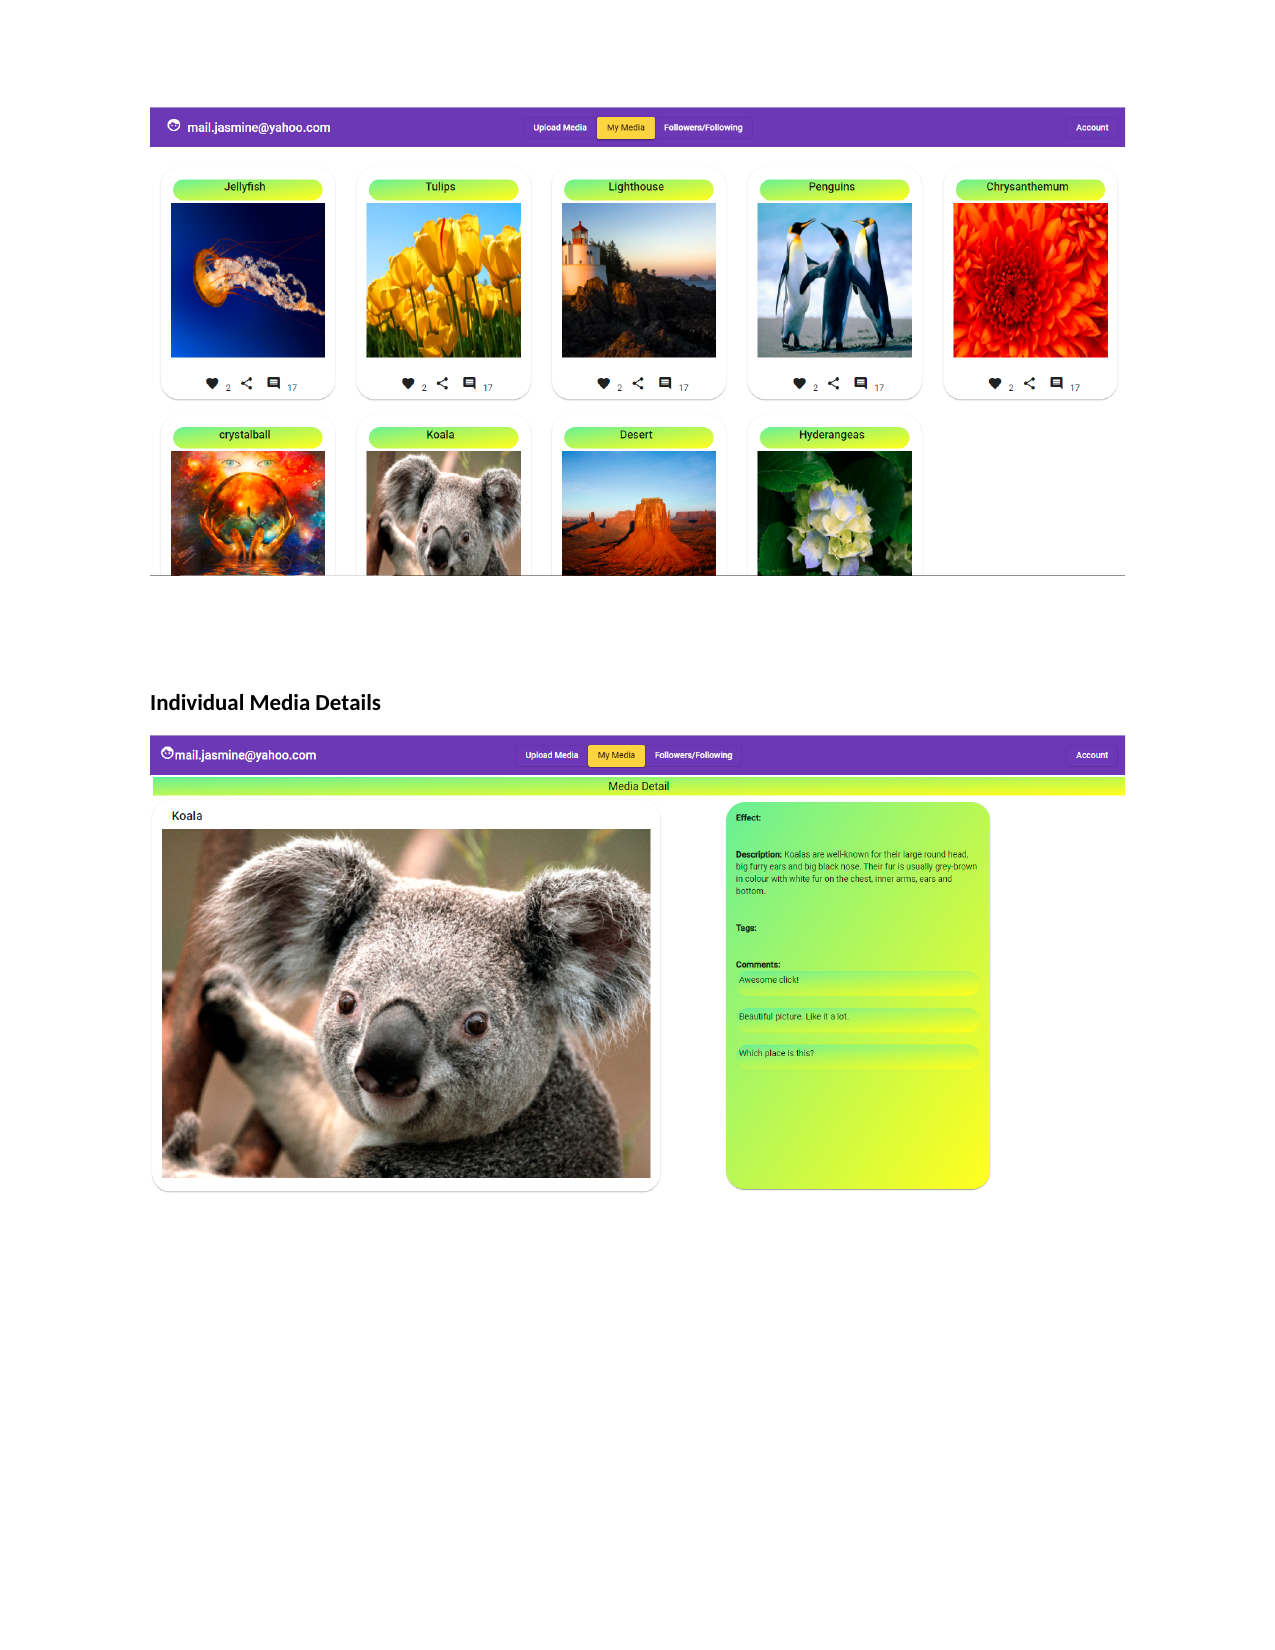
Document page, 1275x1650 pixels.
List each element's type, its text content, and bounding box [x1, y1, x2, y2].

picture [150, 734, 1125, 1198]
text Individual Media Details [150, 688, 1125, 716]
picture [150, 103, 1125, 576]
